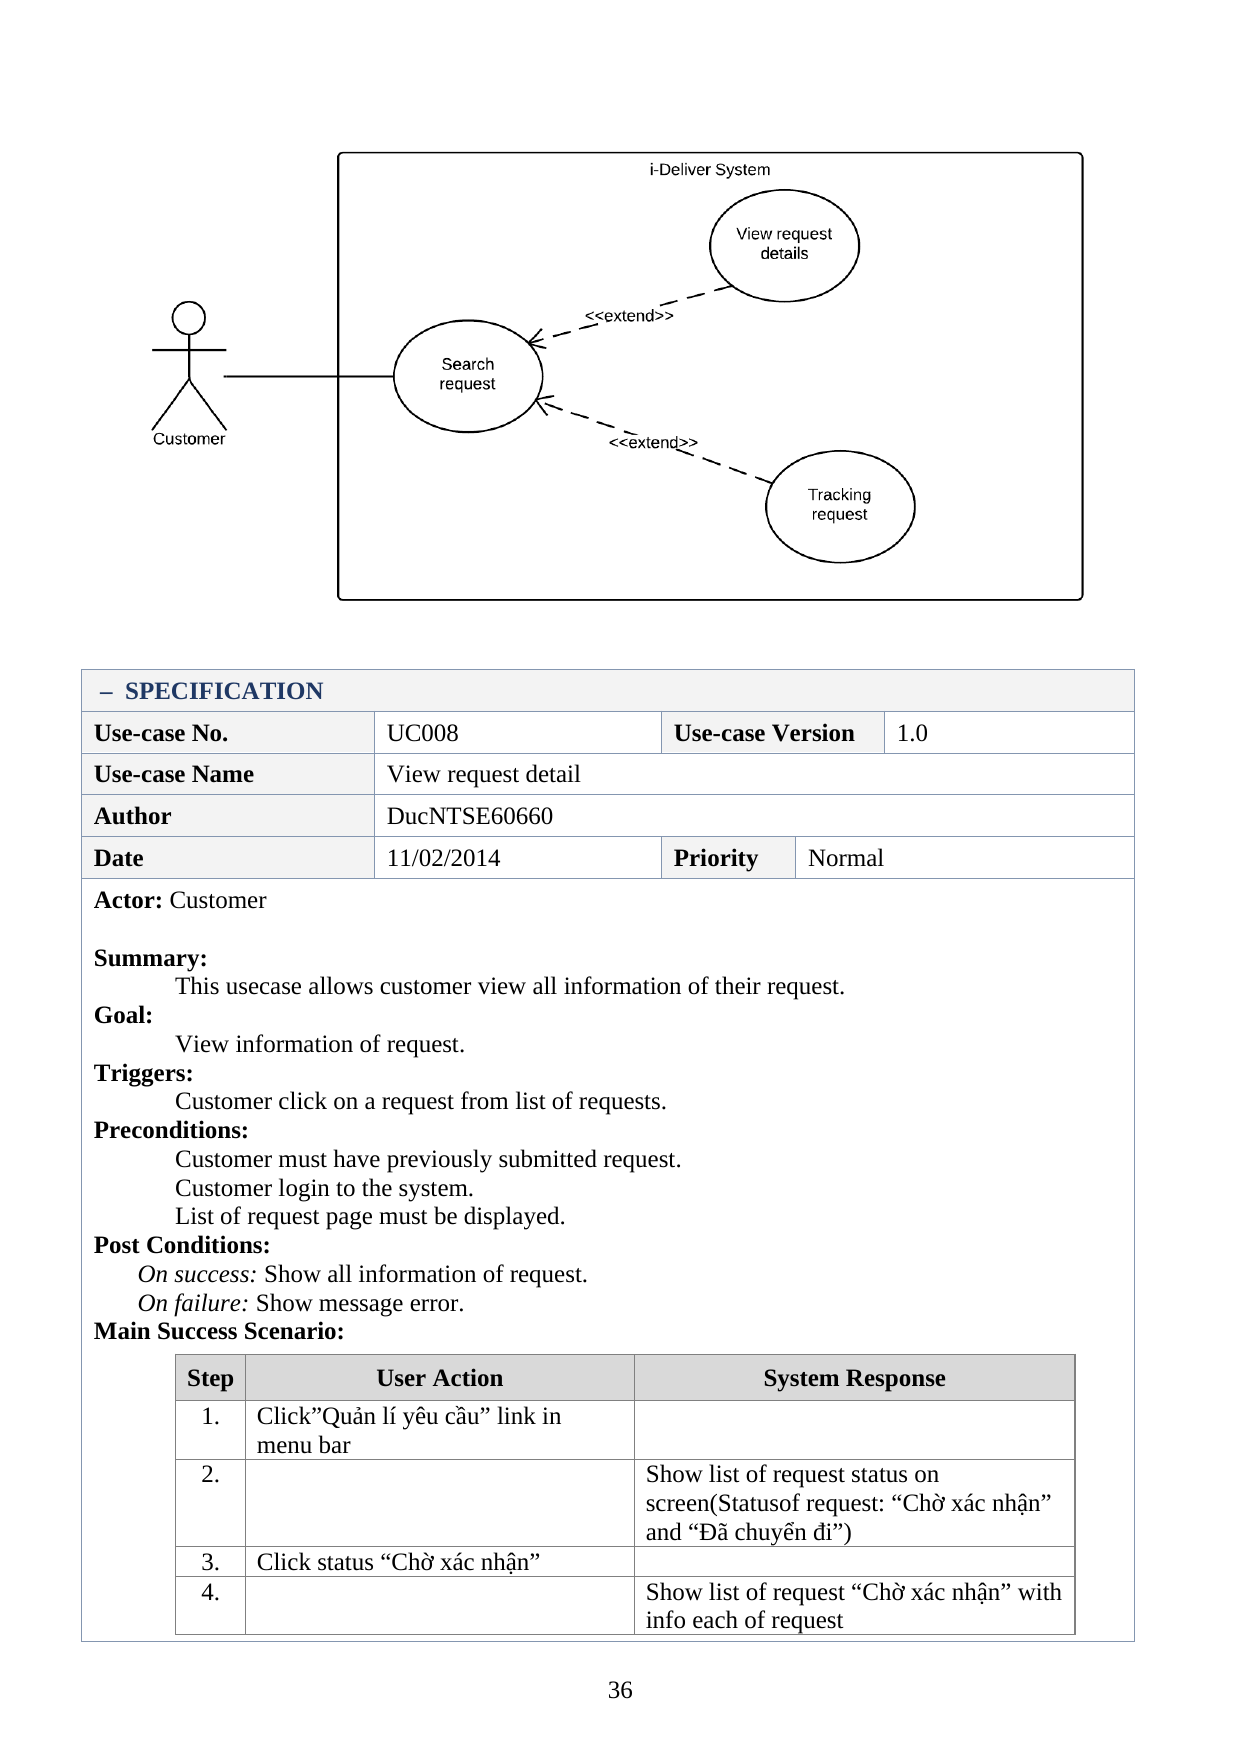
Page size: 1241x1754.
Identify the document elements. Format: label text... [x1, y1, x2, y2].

table_cell Date [82, 837, 374, 878]
table_cell UC008 [375, 712, 661, 752]
table_cell View request detail [375, 754, 1134, 794]
table_cell Use-case Name [82, 754, 374, 794]
table_cell Use-case No. [82, 712, 374, 752]
table_cell Priority [662, 837, 795, 878]
table_cell 1.0 [885, 712, 1134, 752]
table_cell 11/02/2014 [375, 837, 661, 878]
table_cell Use-case Version [662, 712, 884, 752]
table_header – SPECIFICATION [82, 670, 1134, 711]
table_cell Author [82, 795, 374, 836]
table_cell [82, 879, 1134, 1641]
table_cell Normal [796, 837, 1134, 878]
table_cell DucNTSE60660 [375, 795, 1134, 836]
picture [112, 103, 1128, 650]
